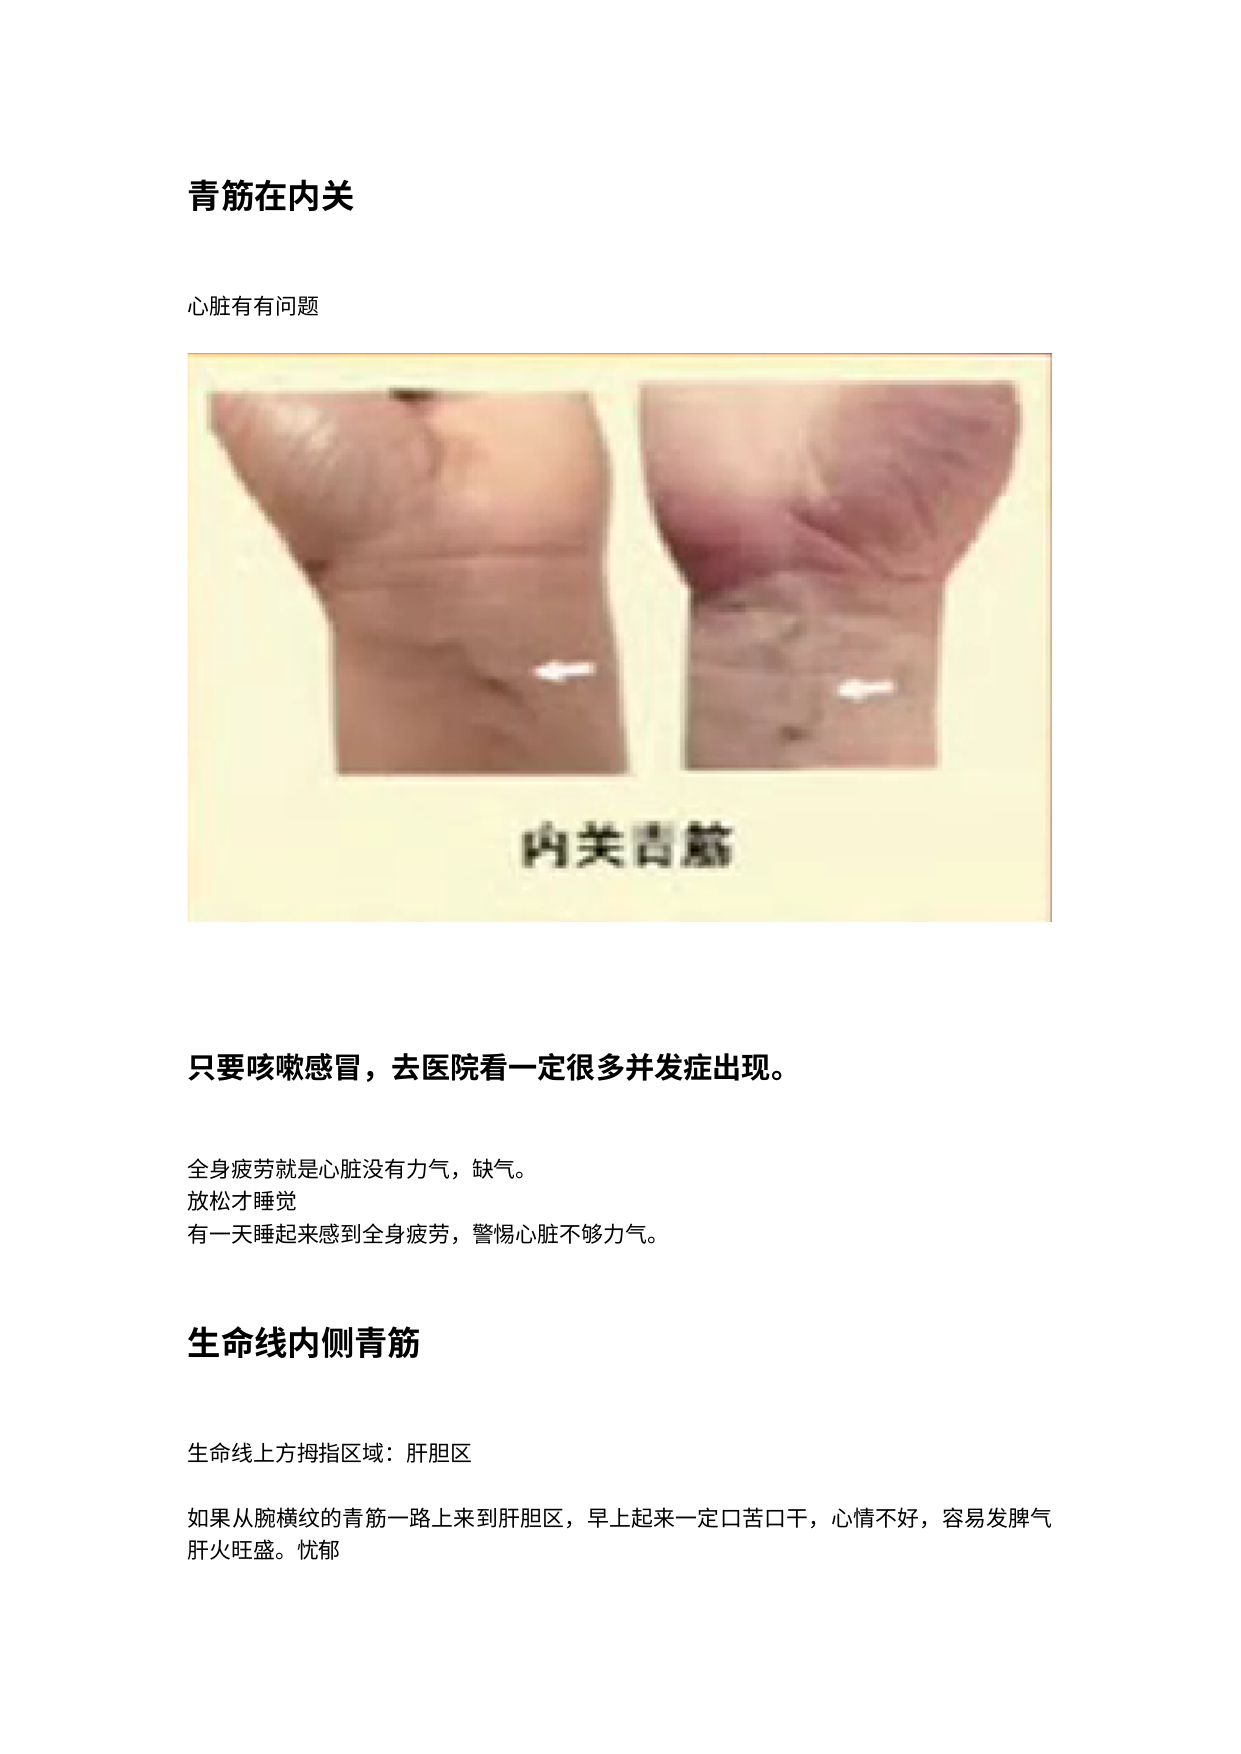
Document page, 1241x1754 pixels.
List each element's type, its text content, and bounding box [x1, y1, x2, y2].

text 全身疲劳就是心脏没有力气，缺气。 [187, 1151, 1053, 1184]
subtitle 青筋在内关 [187, 162, 1053, 227]
text 心脏有有问题 [187, 289, 1053, 321]
text 有一天睡起来感到全身疲劳，警惕心脏不够力气。 [187, 1216, 1053, 1249]
subtitle 生命线内侧青筋 [187, 1308, 1053, 1373]
text 生命线上方拇指区域：肝胆区 [187, 1435, 1053, 1468]
subtitle 只要咳嗽感冒，去医院看一定很多并发症出现。 [187, 1033, 1053, 1098]
text 放松才睡觉 [187, 1184, 1053, 1216]
text 如果从腕横纹的青筋一路上来到肝胆区，早上起来一定口苦口干，心情不好，容易发脾气，肝火旺盛。忧郁 [187, 1500, 1053, 1565]
picture [187, 353, 1052, 922]
